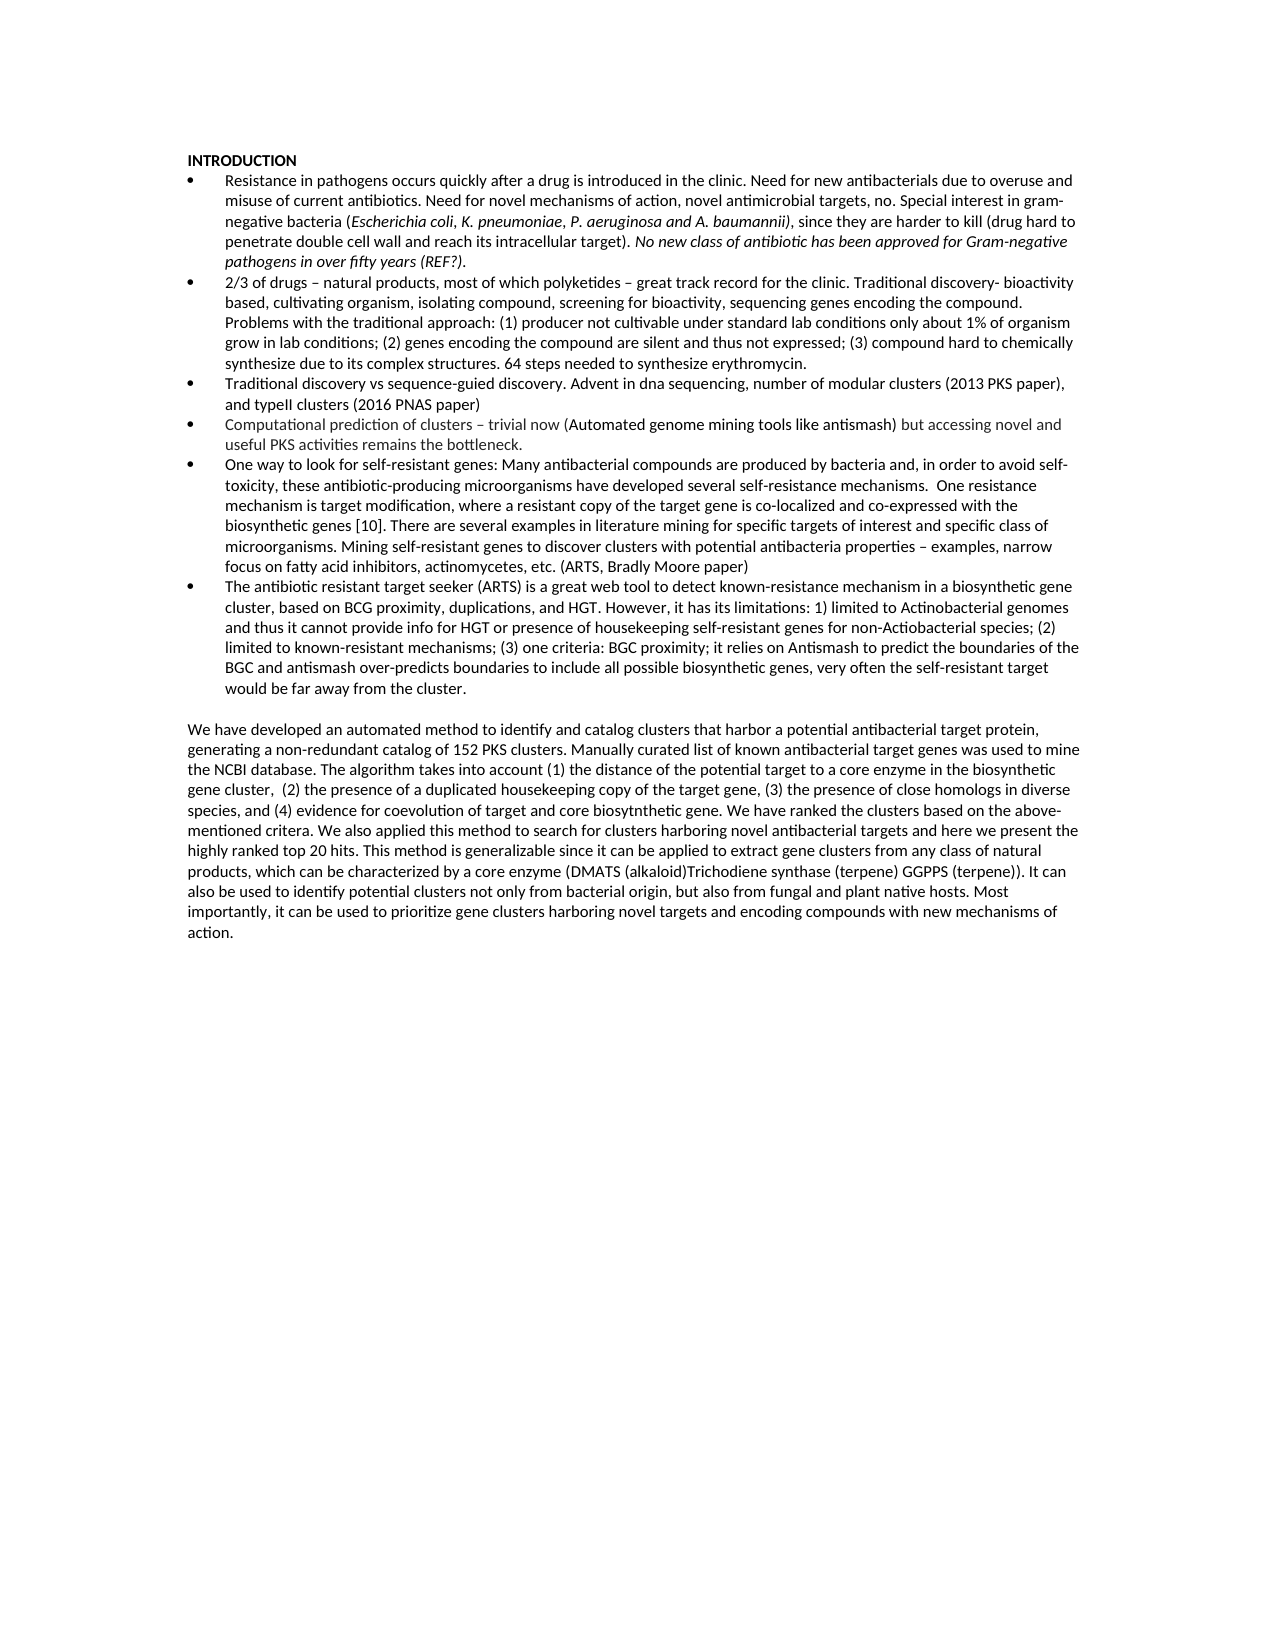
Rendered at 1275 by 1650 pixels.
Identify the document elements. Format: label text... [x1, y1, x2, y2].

list Traditional discovery vs sequence-guied discovery. Advent in dna sequencing, number of modular clusters (2013 PKS paper), and typeII clusters (2016 PNAS paper) [187, 373, 1087, 414]
text We have developed an automated method to identify and catalog clusters that harbor a potential antibacterial target protein, generating a non-redundant catalog of 152 PKS clusters. Manually curated list of known antibacterial target genes was used to mine the NCBI database. The algorithm takes into account (1) the distance of the potential target to a core enzyme in the biosynthetic gene cluster, (2) the presence of a duplicated housekeeping copy of the target gene, (3) the presence of close homologs in diverse species, and (4) evidence for coevolution of target and core biosytnthetic gene. We have ranked the clusters based on the above-mentioned critera. We also applied this method to search for clusters harboring novel antibacterial targets and here we present the highly ranked top 20 hits. This method is generalizable since it can be applied to extract gene clusters from any class of natural products, which can be characterized by a core enzyme (DMATS (alkaloid) Trichodiene synthase (terpene) GGPPS (terpene)). It can also be used to identify potential clusters not only from bacterial origin, but also from fungal and plant native hosts. Most importantly, it can be used to prioritize gene clusters harboring novel targets and encoding compounds with new mechanisms of action. [187, 719, 1087, 942]
list 2/3 of drugs – natural products, most of which polyketides – great track record for the clinic. Traditional discovery- bioactivity based, cultivating organism, isolating compound, screening for bioactivity, sequencing genes encoding the compound. Problems with the traditional approach: (1) producer not cultivable under standard lab conditions only about 1% of organism grow in lab conditions; (2) genes encoding the compound are silent and thus not expressed; (3) compound hard to chemically synthesize due to its complex structures. 64 steps needed to synthesize erythromycin. [187, 272, 1087, 373]
text INTRODUCTION [187, 150, 1087, 170]
list Computational prediction of clusters – trivial now (Automated genome mining tools like antismash) but accessing novel and useful PKS activities remains the bottleneck. [187, 414, 1087, 455]
list Resistance in pathogens occurs quickly after a drug is introduced in the clinic. Need for new antibacterials due to overuse and misuse of current antibiotics. Need for novel mechanisms of action, novel antimicrobial targets, no. Special interest in gram-negative bacteria (Escherichia coli, K. pneumoniae, P. aeruginosa and A. baumannii), since they are harder to kill (drug hard to penetrate double cell wall and reach its intracellular target). No new class of antibiotic has been approved for Gram-negative pathogens in over fifty years (REF?). [187, 170, 1087, 272]
list The antibiotic resistant target seeker (ARTS) is a great web tool to detect known-resistance mechanism in a biosynthetic gene cluster, based on BCG proximity, duplications, and HGT. However, it has its limitations: 1) limited to Actinobacterial genomes and thus it cannot provide info for HGT or presence of housekeeping self-resistant genes for non-Actiobacterial species; (2) limited to known-resistant mechanisms; (3) one criteria: BGC proximity; it relies on Antismash to predict the boundaries of the BGC and antismash over-predicts boundaries to include all possible biosynthetic genes, very often the self-resistant target would be far away from the cluster. [187, 577, 1087, 698]
list One way to look for self-resistant genes: Many antibacterial compounds are produced by bacteria and, in order to avoid self-toxicity, these antibiotic-producing microorganisms have developed several self-resistance mechanisms. One resistance mechanism is target modification, where a resistant copy of the target gene is co-localized and co-expressed with the biosynthetic genes [10]. There are several examples in literature mining for specific targets of interest and specific class of microorganisms. Mining self-resistant genes to discover clusters with potential antibacteria properties – examples, narrow focus on fatty acid inhibitors, actinomycetes, etc. (ARTS, Bradly Moore paper) [187, 455, 1087, 577]
